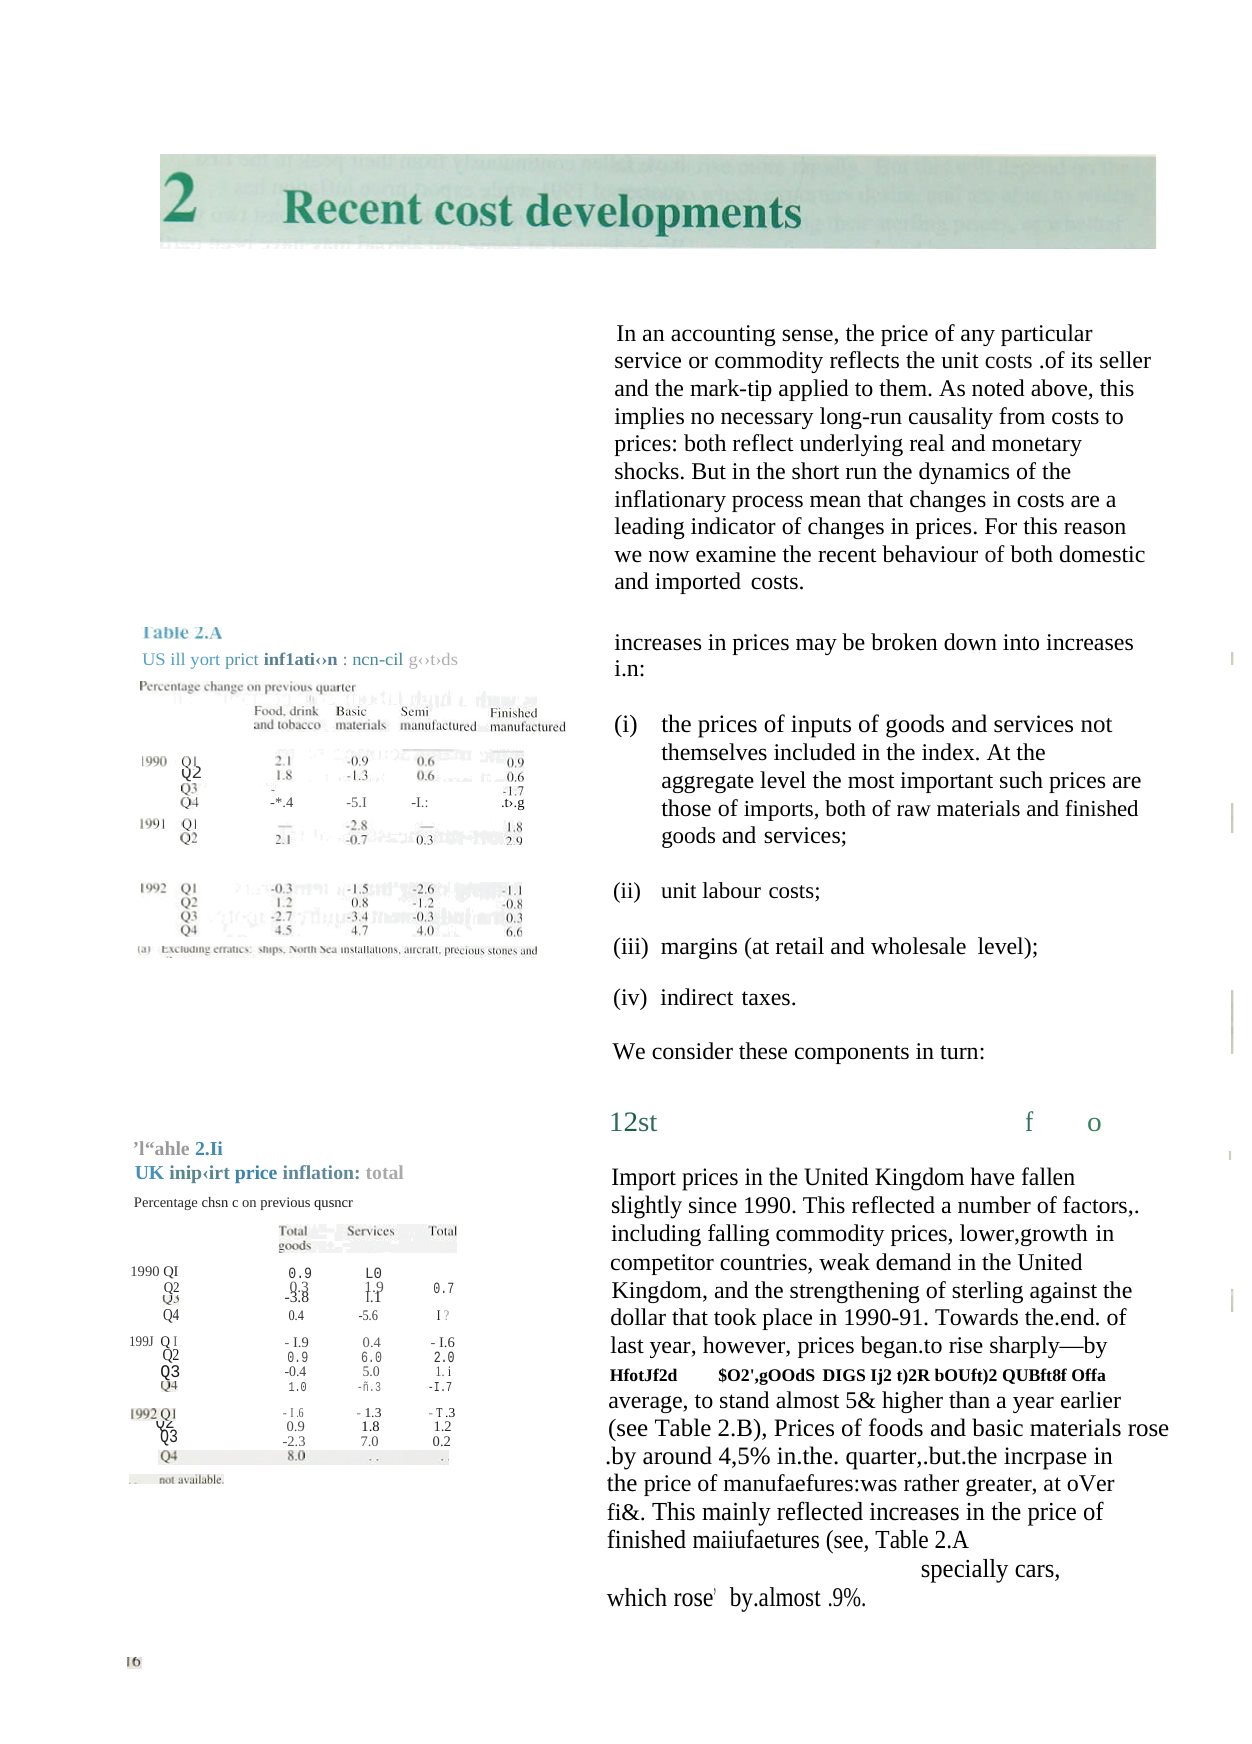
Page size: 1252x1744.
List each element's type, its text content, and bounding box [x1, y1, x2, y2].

text US ill yort prict inf1ati‹›n : ncn-cil g‹›t›ds [142, 648, 541, 669]
picture [162, 1295, 179, 1305]
text Q2 [114, 1349, 179, 1364]
picture [131, 1408, 176, 1421]
picture [140, 818, 196, 831]
subtitle 12st f o [609, 1105, 1245, 1137]
list the prices of inputs of goods and services not themselves included in the index. At the aggregate level the most important such prices are those of imports, both of raw materials and finished goods and services; [614, 709, 1144, 849]
text HfotJf2d $O2',gOOdS DIGS Ij2 t)2R bOUft)2 QUBft8f Offa [609, 1365, 1245, 1385]
subtitle (see Table 2.B), Prices of foods and basic materials rose [608, 1414, 1245, 1442]
text increases in prices may be broken down into increases i.n: [614, 629, 1137, 682]
picture [140, 681, 566, 732]
text .by around 4,5% in.the. quarter,.but.the incrpase in the price of manufaefures:was rather greater, at oVer fi&. This mainly reflected increases in the price of finished maiiufaetures (see, Table 2.A specially cars, which rose’ by.almost .9%. [605, 1443, 1126, 1613]
text Q4 [114, 1307, 179, 1324]
text -2.3 7.0 0.2 [282, 1434, 456, 1449]
text 1.0 -ñ.3 -I.7 [288, 1379, 456, 1394]
picture [180, 832, 197, 845]
text Percentage chsn c on previous qusncr [134, 1193, 461, 1210]
picture [127, 1657, 142, 1669]
picture [278, 1224, 457, 1253]
text 1990 QI [114, 1264, 178, 1280]
picture [128, 1474, 224, 1484]
text Q2 Q3 [155, 1405, 182, 1448]
list indirect taxes. [613, 983, 1245, 1011]
picture [141, 627, 222, 639]
text Import prices in the United Kingdom have fallen slightly since 1990. This reflected a number of factors,. including falling commodity prices, lower,growth in [611, 1162, 1152, 1247]
picture [142, 756, 196, 769]
picture [137, 946, 537, 958]
text 0.9 6.0 2.0 [287, 1350, 456, 1365]
picture [276, 820, 522, 845]
text average, to stand almost 5& higher than a year earlier [608, 1387, 1245, 1414]
text We consider these components in turn: [612, 1037, 1245, 1064]
list unit labour costs; [613, 877, 1245, 903]
text ’l“ahle 2.Ii [132, 1137, 461, 1159]
text Q3 [158, 1364, 182, 1382]
list margins (at retail and wholesale level); [613, 932, 1245, 959]
text 0.9 L0 [288, 1266, 386, 1281]
text - I .6 - 1.3 - T .3 [282, 1406, 456, 1420]
text 0.3 1.9 [289, 1281, 386, 1295]
picture [158, 1450, 449, 1465]
text 0.4 -5.6 I ? [288, 1307, 456, 1323]
text competitor countries, weak demand in the United Kingdom, and the strengthening of sterling against the [610, 1248, 1135, 1304]
picture [141, 882, 523, 937]
picture [161, 1381, 178, 1392]
picture [160, 154, 1157, 249]
picture [180, 797, 199, 809]
text 0.7 [433, 1280, 456, 1298]
text -0.4 5.0 1. i [284, 1365, 456, 1379]
text last year, however, prices began.to rise sharply—by [610, 1331, 1245, 1358]
text 0.9 1.8 1.2 [286, 1420, 456, 1434]
text UK inip‹irt price inflation: total [134, 1161, 461, 1183]
text In an accounting sense, the price of any particular service or commodity reflects the unit costs .of its seller and the mark-tip applied to them. As noted above, this implies no necessary long-run causality from costs to prices: both reflect underlying real and monetary shocks. But in the short run the dynamics of the inflationary process mean that changes in costs are a leading indicator of changes in prices. For this reason we now examine the recent behaviour of both domestic and imported costs. [614, 319, 1152, 595]
picture [181, 749, 524, 796]
text dollar that took place in 1990-91. Towards the.end. of [610, 1307, 1245, 1331]
text Q2 [114, 1280, 179, 1295]
text - I.9 0.4 - I.6 [284, 1335, 456, 1350]
text 199J Q I [114, 1335, 177, 1349]
